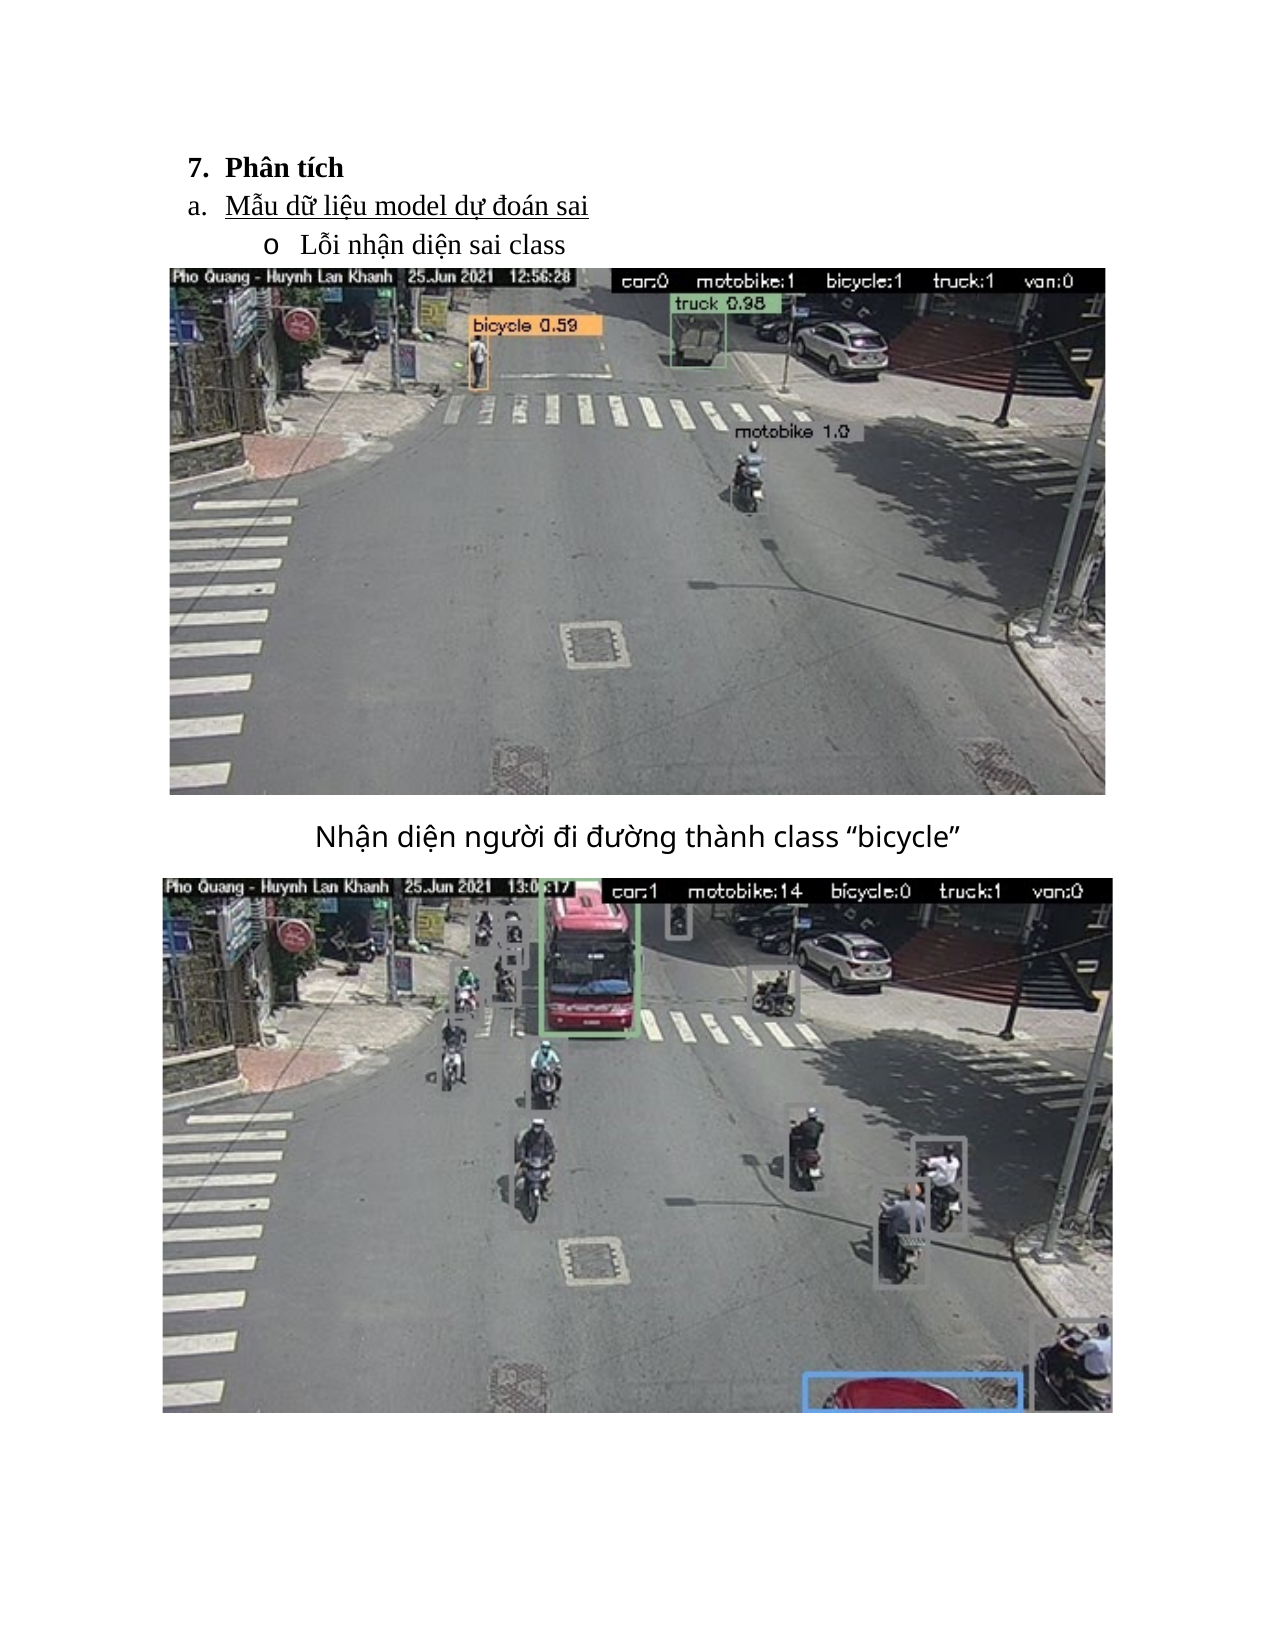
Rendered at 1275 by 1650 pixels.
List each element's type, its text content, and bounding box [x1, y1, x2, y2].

list Mẫu dữ liệu model dự đoán sai [187, 188, 1125, 222]
text Nhận diện người đi đường thành class “bicycle” [150, 816, 1125, 856]
picture [169, 268, 1106, 795]
list Phân tích [187, 150, 1125, 183]
list Lỗi nhận diện sai class [262, 227, 1125, 263]
picture [162, 878, 1113, 1413]
